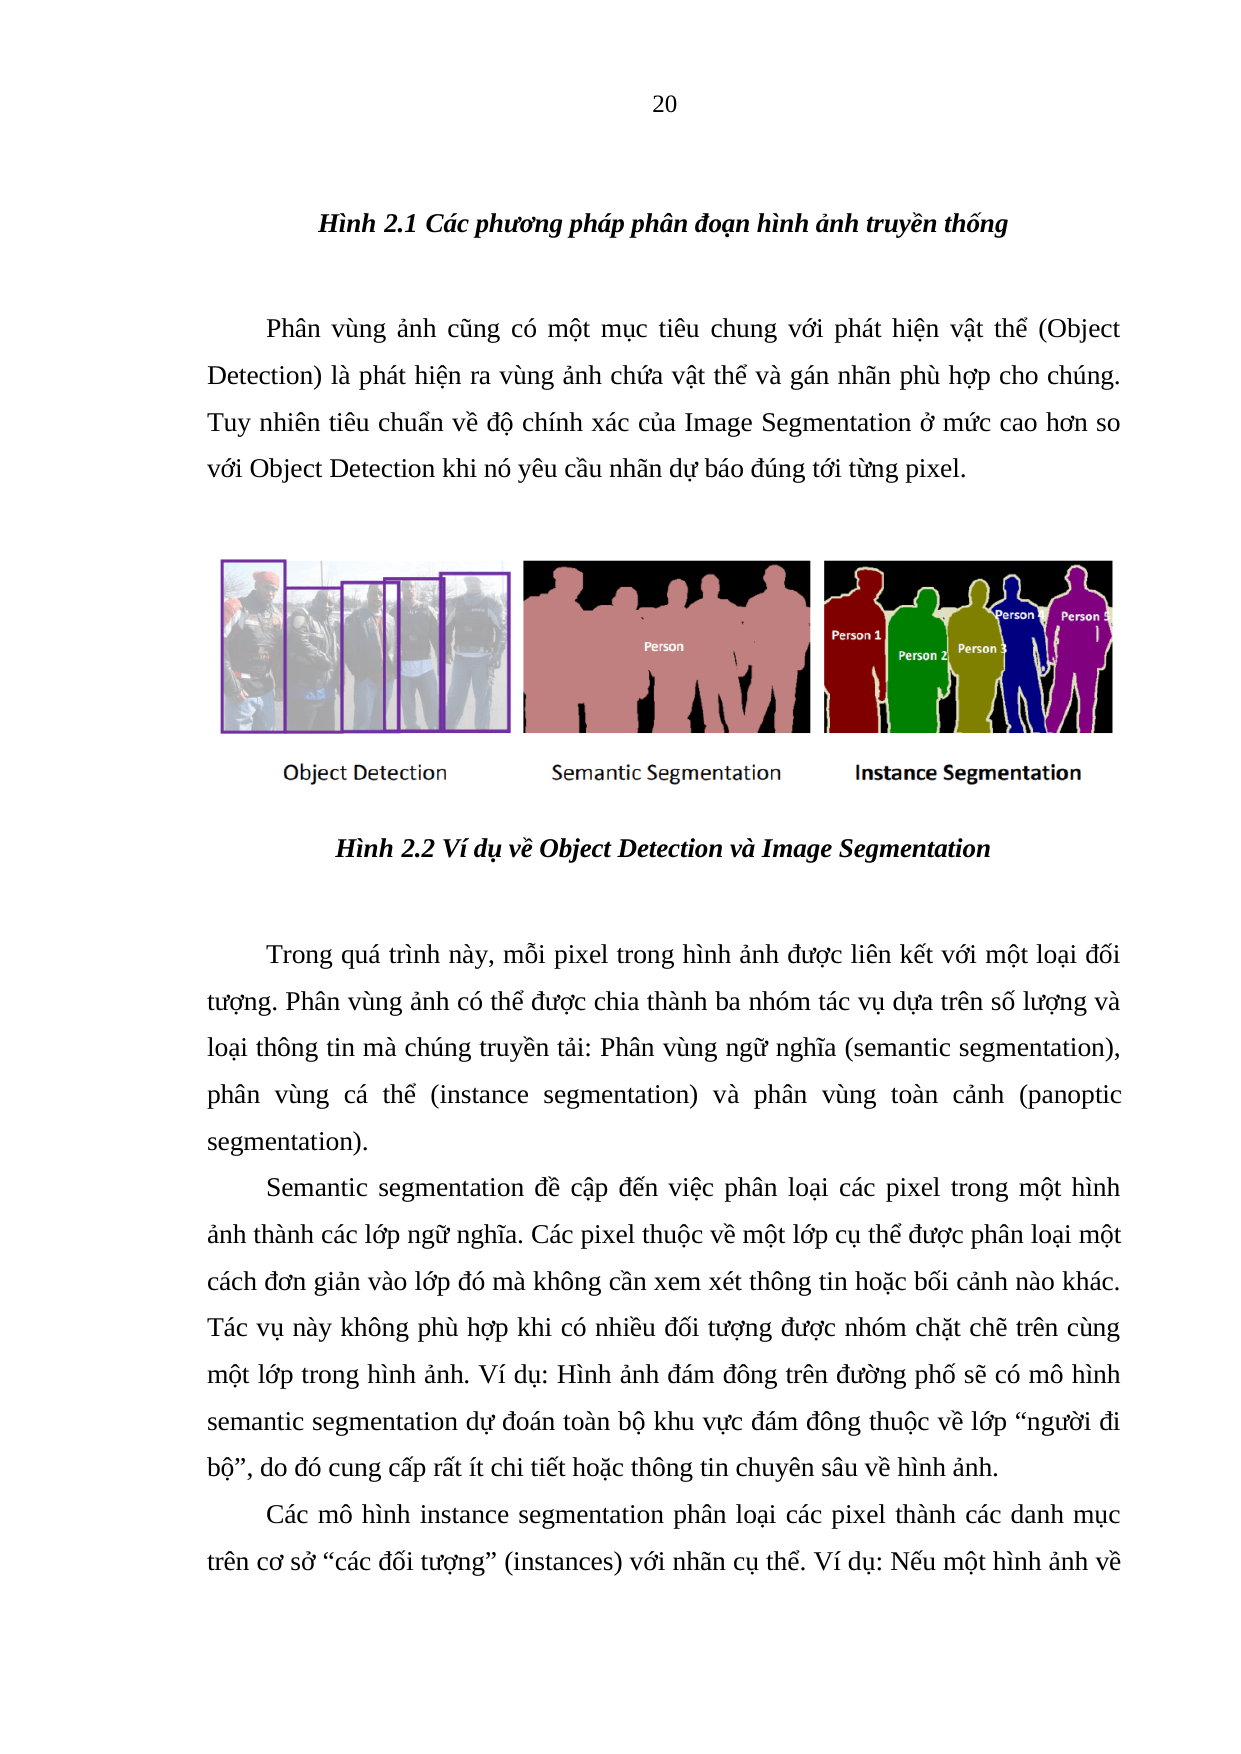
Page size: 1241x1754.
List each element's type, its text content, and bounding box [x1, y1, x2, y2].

picture [206, 546, 1123, 806]
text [207, 1498, 1122, 1576]
text Trong quá trình này, mỗi pixel trong hình ảnh được liên kết với một loại đối tượng. Phân vùng ảnh có thể được chia thành ba nhóm tác vụ dựa trên số lượng và loại thông tin mà chúng truyền tải: Phân vùng ngữ nghĩa (semantic segmentation), phân vùng cá thể (instance segmentation) và phân vùng toàn cảnh (panoptic segmentation). [207, 938, 1122, 1156]
text Phân vùng ảnh cũng có một mục tiêu chung với phát hiện vật thể (Object Detection) là phát hiện ra vùng ảnh chứa vật thể và gán nhãn phù hợp cho chúng. Tuy nhiên tiêu chuẩn về độ chính xác của Image Segmentation ở mức cao hơn so với Object Detection khi nó yêu cầu nhãn dự báo đúng tới từng pixel. [207, 313, 1122, 484]
text Hình 2.2 Ví dụ về Object Detection và Image Segmentation [207, 832, 1122, 863]
text Semantic segmentation đề cập đến việc phân loại các pixel trong một hình ảnh thành các lớp ngữ nghĩa. Các pixel thuộc về một lớp cụ thể được phân loại một cách đơn giản vào lớp đó mà không cần xem xét thông tin hoặc bối cảnh nào khác. Tác vụ này không phù hợp khi có nhiều đối tượng được nhóm chặt chẽ trên cùng một lớp trong hình ảnh. Ví dụ: Hình ảnh đám đông trên đường phố sẽ có mô hình semantic segmentation dự đoán toàn bộ khu vực đám đông thuộc về lớp “người đi bộ”, do đó cung cấp rất ít chi tiết hoặc thông tin chuyên sâu về hình ảnh. [207, 1171, 1122, 1482]
text Hình 2.1 Các phương pháp phân đoạn hình ảnh truyền thống [207, 207, 1122, 238]
